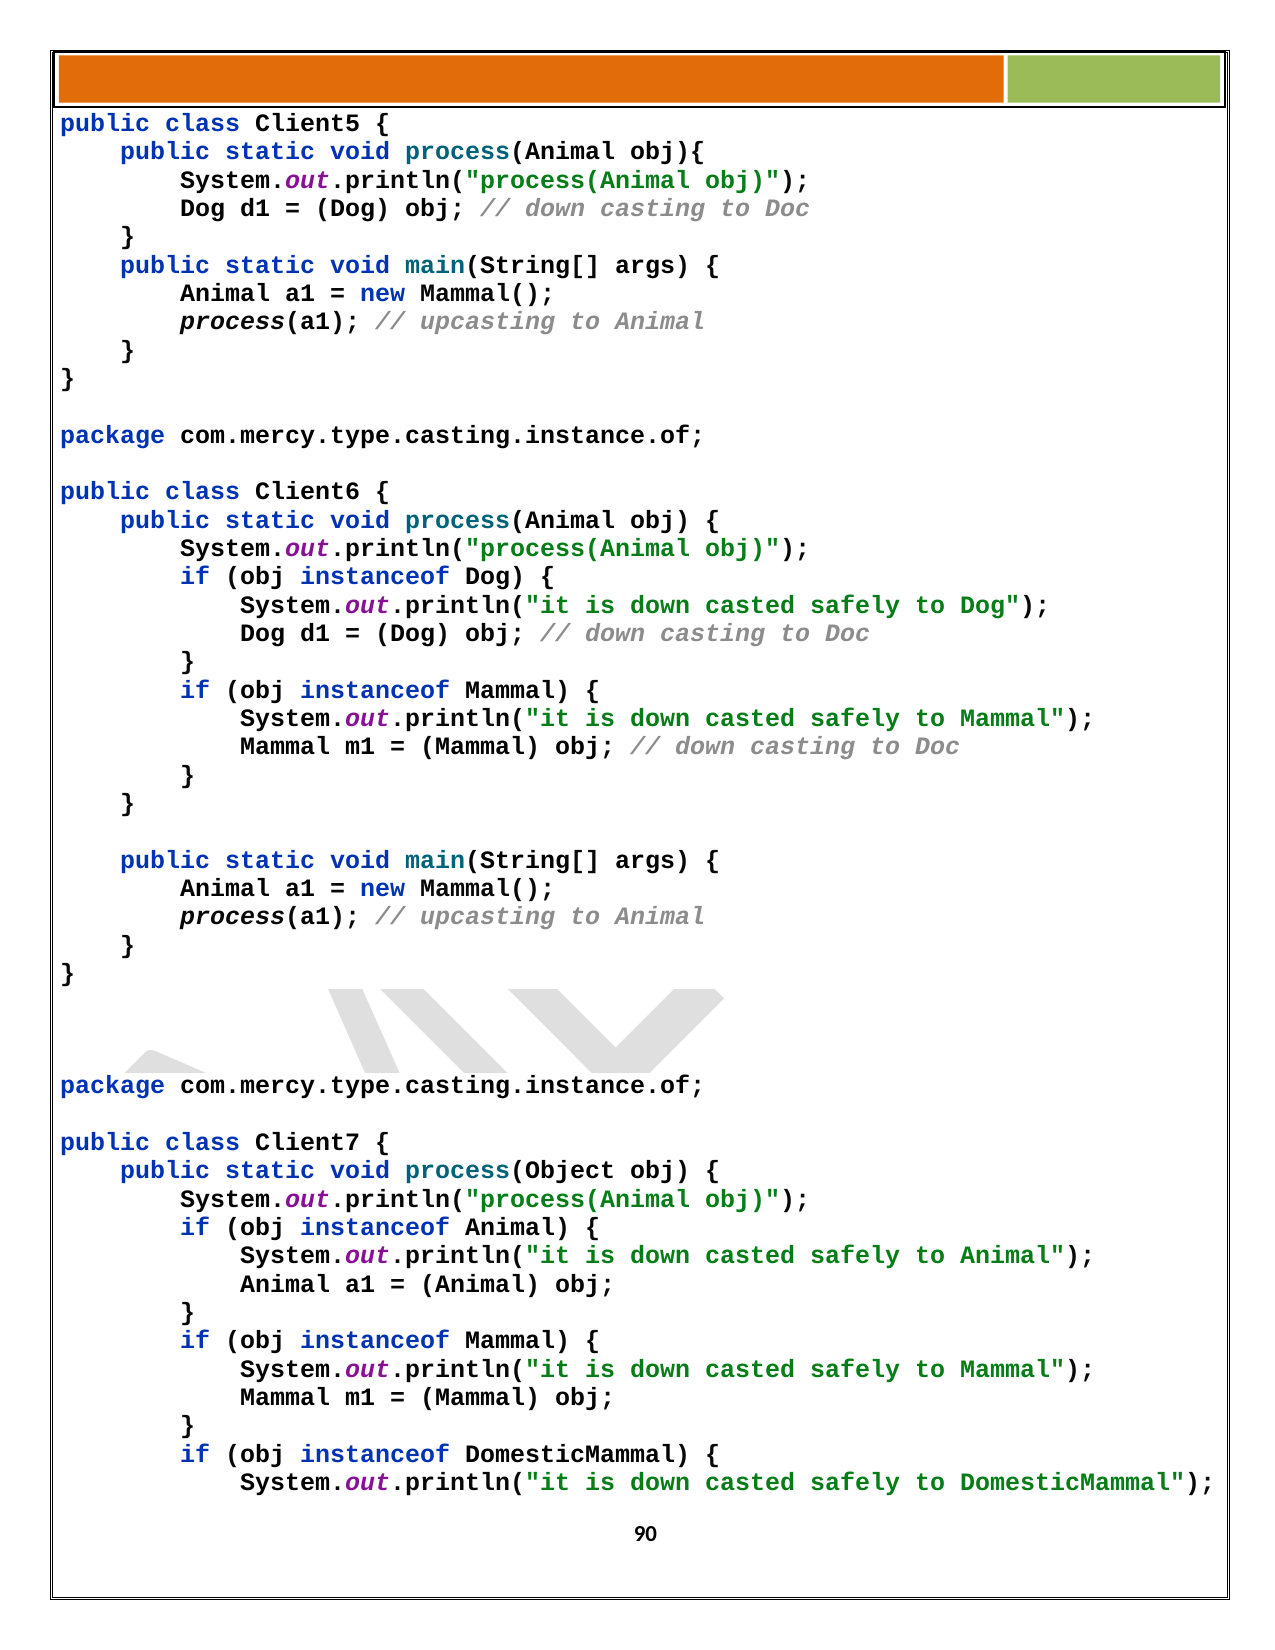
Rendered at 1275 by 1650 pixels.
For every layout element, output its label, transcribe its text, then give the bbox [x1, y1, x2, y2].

text package com.mercy.type.casting.instance.of; public class Client6 { public static void process(Animal obj) { System.out.println("process(Animal obj)"); if (obj instanceof Dog) { System.out.println("it is down casted safely to Dog"); Dog d1 = (Dog) obj; // down casting to Doc } if (obj instanceof Mammal) { System.out.println("it is down casted safely to Mammal"); Mammal m1 = (Mammal) obj; // down casting to Doc } } public static void main(String[] args) { Animal a1 = new Mammal(); process(a1); // upcasting to Animal } } [60, 422, 1227, 989]
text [60, 1073, 1227, 1498]
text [60, 111, 1227, 394]
